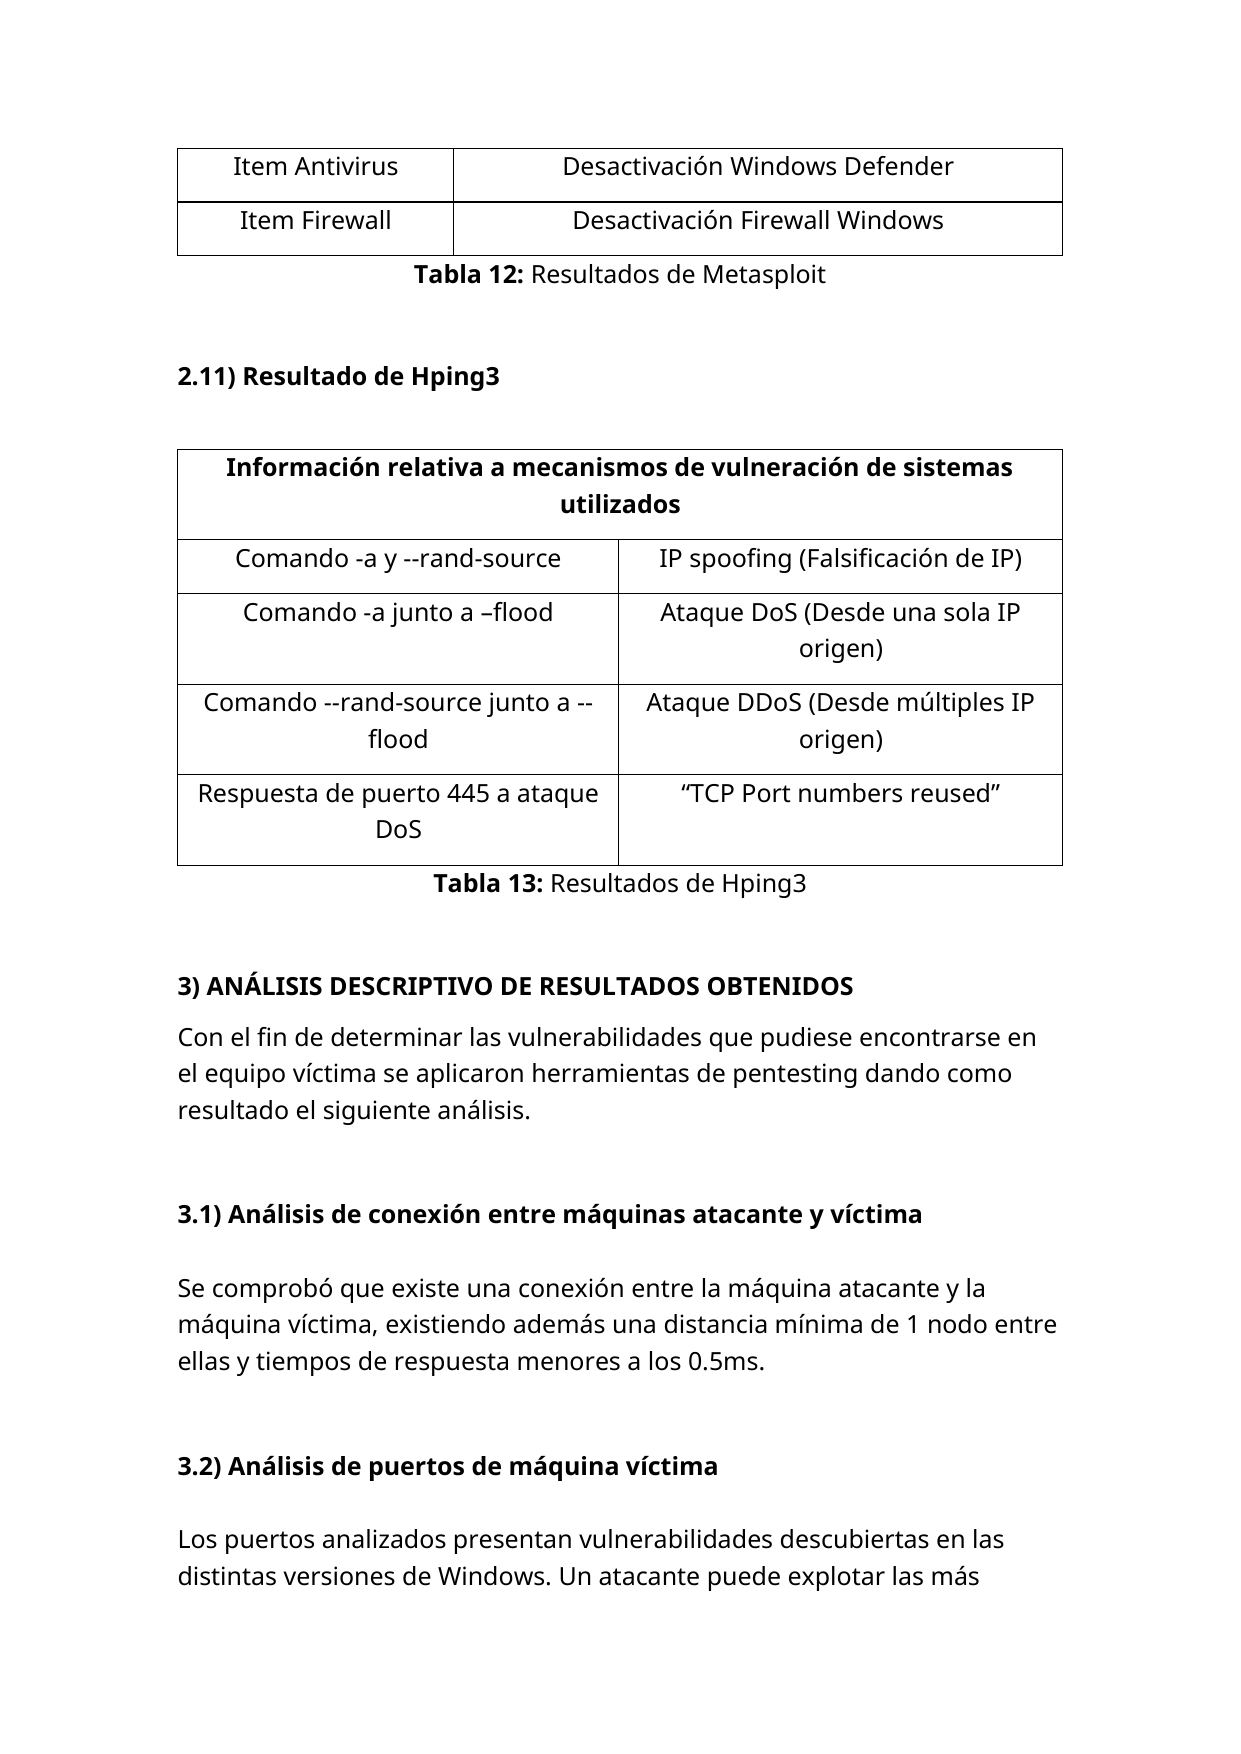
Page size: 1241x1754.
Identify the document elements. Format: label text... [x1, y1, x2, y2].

table_cell Ataque DDoS (Desde múltiples IP origen) [619, 685, 1062, 774]
table_cell Comando -a junto a –flood [178, 594, 618, 684]
subtitle 2.11) Resultado de Hping3 [177, 358, 1063, 392]
text Se comprobó que existe una conexión entre la máquina atacante y la máquina víctima, existiendo además una distancia mínima de 1 nodo entre ellas y tiempos de respuesta menores a los 0.5ms. [177, 1270, 1063, 1378]
table_cell IP spoofing (Falsificación de IP) [619, 540, 1062, 593]
table_header Información relativa a mecanismos de vulneración de sistemas utilizados [178, 450, 1062, 539]
table_cell Desactivación Windows Defender [454, 149, 1062, 201]
text Tabla 12: Resultados de Metasploit [177, 256, 1063, 290]
table_cell Respuesta de puerto 445 a ataque DoS [178, 775, 618, 865]
table_cell “TCP Port numbers reused” [619, 775, 1062, 865]
table_cell Comando -a y --rand-source [178, 540, 618, 593]
text Tabla 13: Resultados de Hping3 [177, 866, 1063, 900]
subtitle 3.1) Análisis de conexión entre máquinas atacante y víctima [177, 1197, 1063, 1268]
table_cell Item Firewall [178, 203, 453, 255]
text Con el fin de determinar las vulnerabilidades que pudiese encontrarse en el equipo víctima se aplicaron herramientas de pentesting dando como resultado el siguiente análisis. [177, 1019, 1063, 1127]
table_cell Item Antivirus [178, 149, 453, 201]
table_cell Comando --rand-source junto a --flood [178, 685, 618, 774]
table_cell Desactivación Firewall Windows [454, 203, 1062, 255]
subtitle 3.2) Análisis de puertos de máquina víctima [177, 1448, 1063, 1519]
table_cell Ataque DoS (Desde una sola IP origen) [619, 594, 1062, 684]
subtitle 3) ANÁLISIS DESCRIPTIVO DE RESULTADOS OBTENIDOS [177, 968, 1063, 1002]
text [177, 1522, 1063, 1592]
